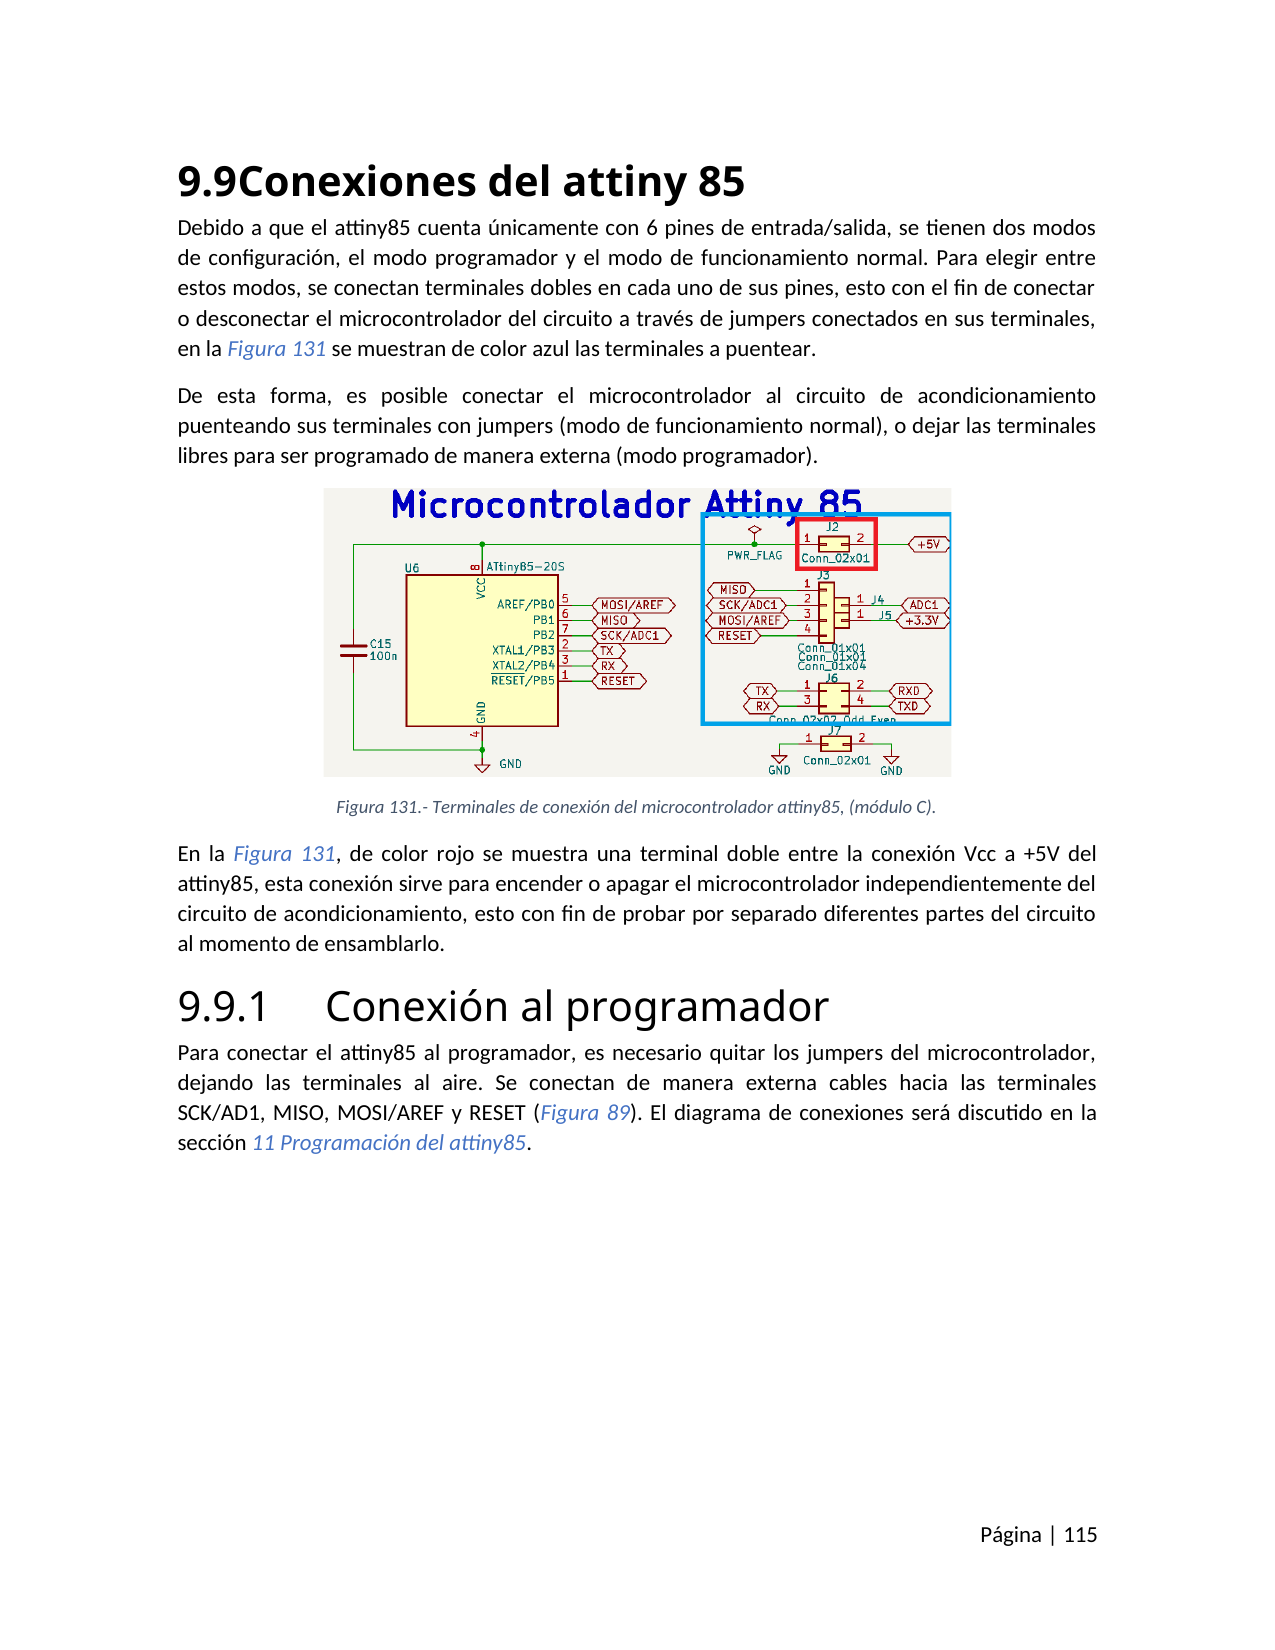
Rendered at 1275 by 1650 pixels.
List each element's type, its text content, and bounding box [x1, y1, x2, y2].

subtitle Conexiones del attiny 85 [177, 152, 1098, 208]
picture [706, 517, 949, 721]
text Para conectar el attiny85 al programador, es necesario quitar los jumpers del microcontrolador, dejando las terminales al aire. Se conectan de manera externa cables hacia las terminales SCK/AD1, MISO, MOSI/AREF y RESET (Figura 91). El diagrama de conexiones será discutido en la sección 11 Programación del attiny85. [177, 1038, 1098, 1156]
subtitle Conexión al programador [177, 976, 1098, 1033]
text Debido a que el attiny85 cuenta únicamente con 6 pines de entrada/salida, se tienen dos modos de configuración, el modo programador y el modo de funcionamiento normal. Para elegir entre estos modos, se conectan terminales dobles en cada uno de sus pines, esto con el fin de conectar o desconectar el microcontrolador del circuito a través de jumpers conectados en sus terminales, en la Figura 133 se muestran de color azul las terminales a puentear. [177, 213, 1098, 362]
text En la Figura 133, de color rojo se muestra una terminal doble entre la conexión Vcc a +5V del attiny85, esta conexión sirve para encender o apagar el microcontrolador independientemente del circuito de acondicionamiento, esto con fin de probar por separado diferentes partes del circuito al momento de ensamblarlo. [177, 839, 1098, 958]
text De esta forma, es posible conectar el microcontrolador al circuito de acondicionamiento puenteando sus terminales con jumpers (modo de funcionamiento normal), o dejar las terminales libres para ser programado de manera externa (modo programador). [177, 381, 1098, 469]
picture [323, 488, 952, 777]
